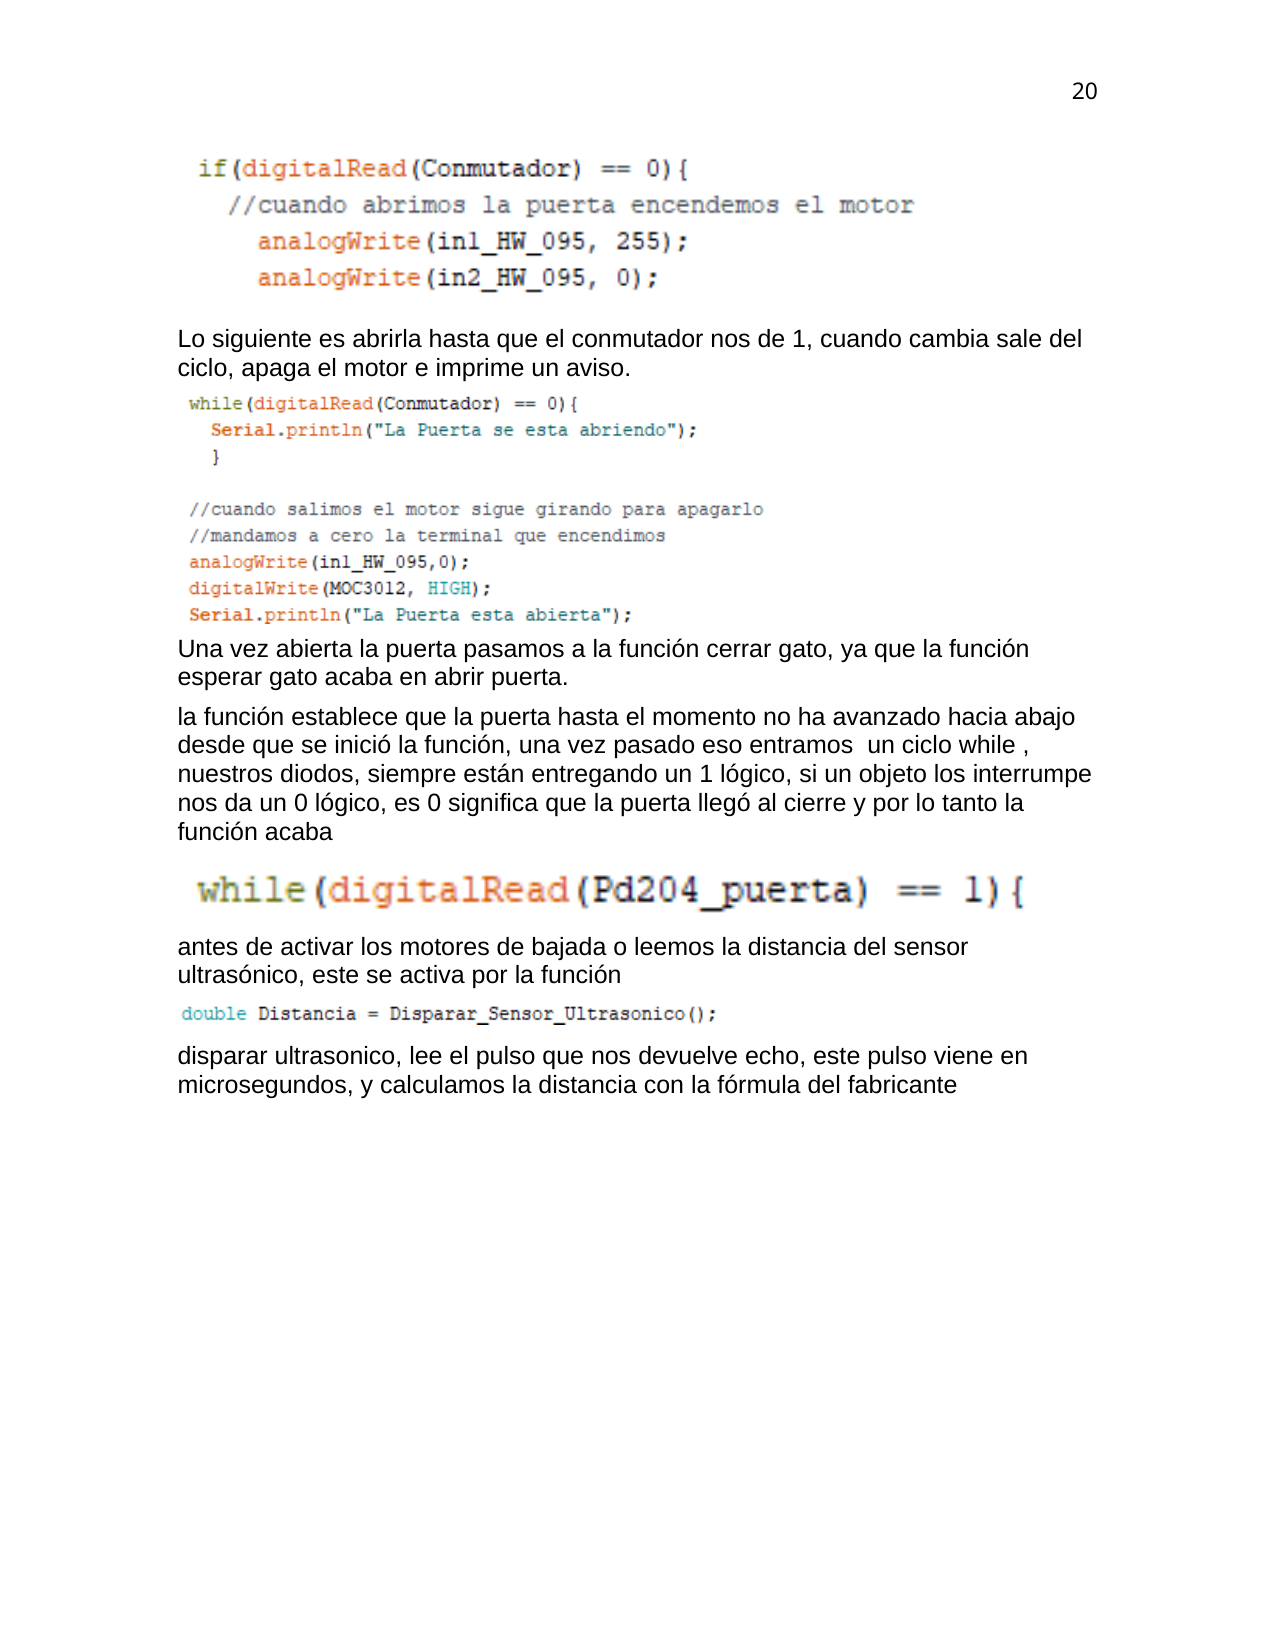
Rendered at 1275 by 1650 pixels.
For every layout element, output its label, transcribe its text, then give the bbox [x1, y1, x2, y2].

text antes de activar los motores de bajada o leemos la distancia del sensor ultrasónico, este se activa por la función [177, 932, 1098, 989]
text Una vez abierta la puerta pasamos a la función cerrar gato, ya que la función esperar gato acaba en abrir puerta. [177, 633, 1098, 691]
picture [177, 392, 787, 624]
picture [177, 147, 947, 314]
text la función establece que la puerta hasta el momento no ha avanzado hacia abajo desde que se inició la función, una vez pasado eso entramos un ciclo while , nuestros diodos, siempre están entregando un 1 lógico, si un objeto los interrumpe nos da un 0 lógico, es 0 significa que la puerta llegó al cierre y por lo tanto la función acaba [177, 701, 1098, 845]
text Lo siguiente es abrirla hasta que el conmutador nos de 1, cuando cambia sale del ciclo, apaga el motor e imprime un aviso. [177, 324, 1098, 382]
picture [177, 999, 734, 1025]
picture [177, 855, 1045, 922]
text disparar ultrasonico, lee el pulso que nos devuelve echo, este pulso viene en microsegundos, y calculamos la distancia con la fórmula del fabricante [177, 1041, 1098, 1099]
